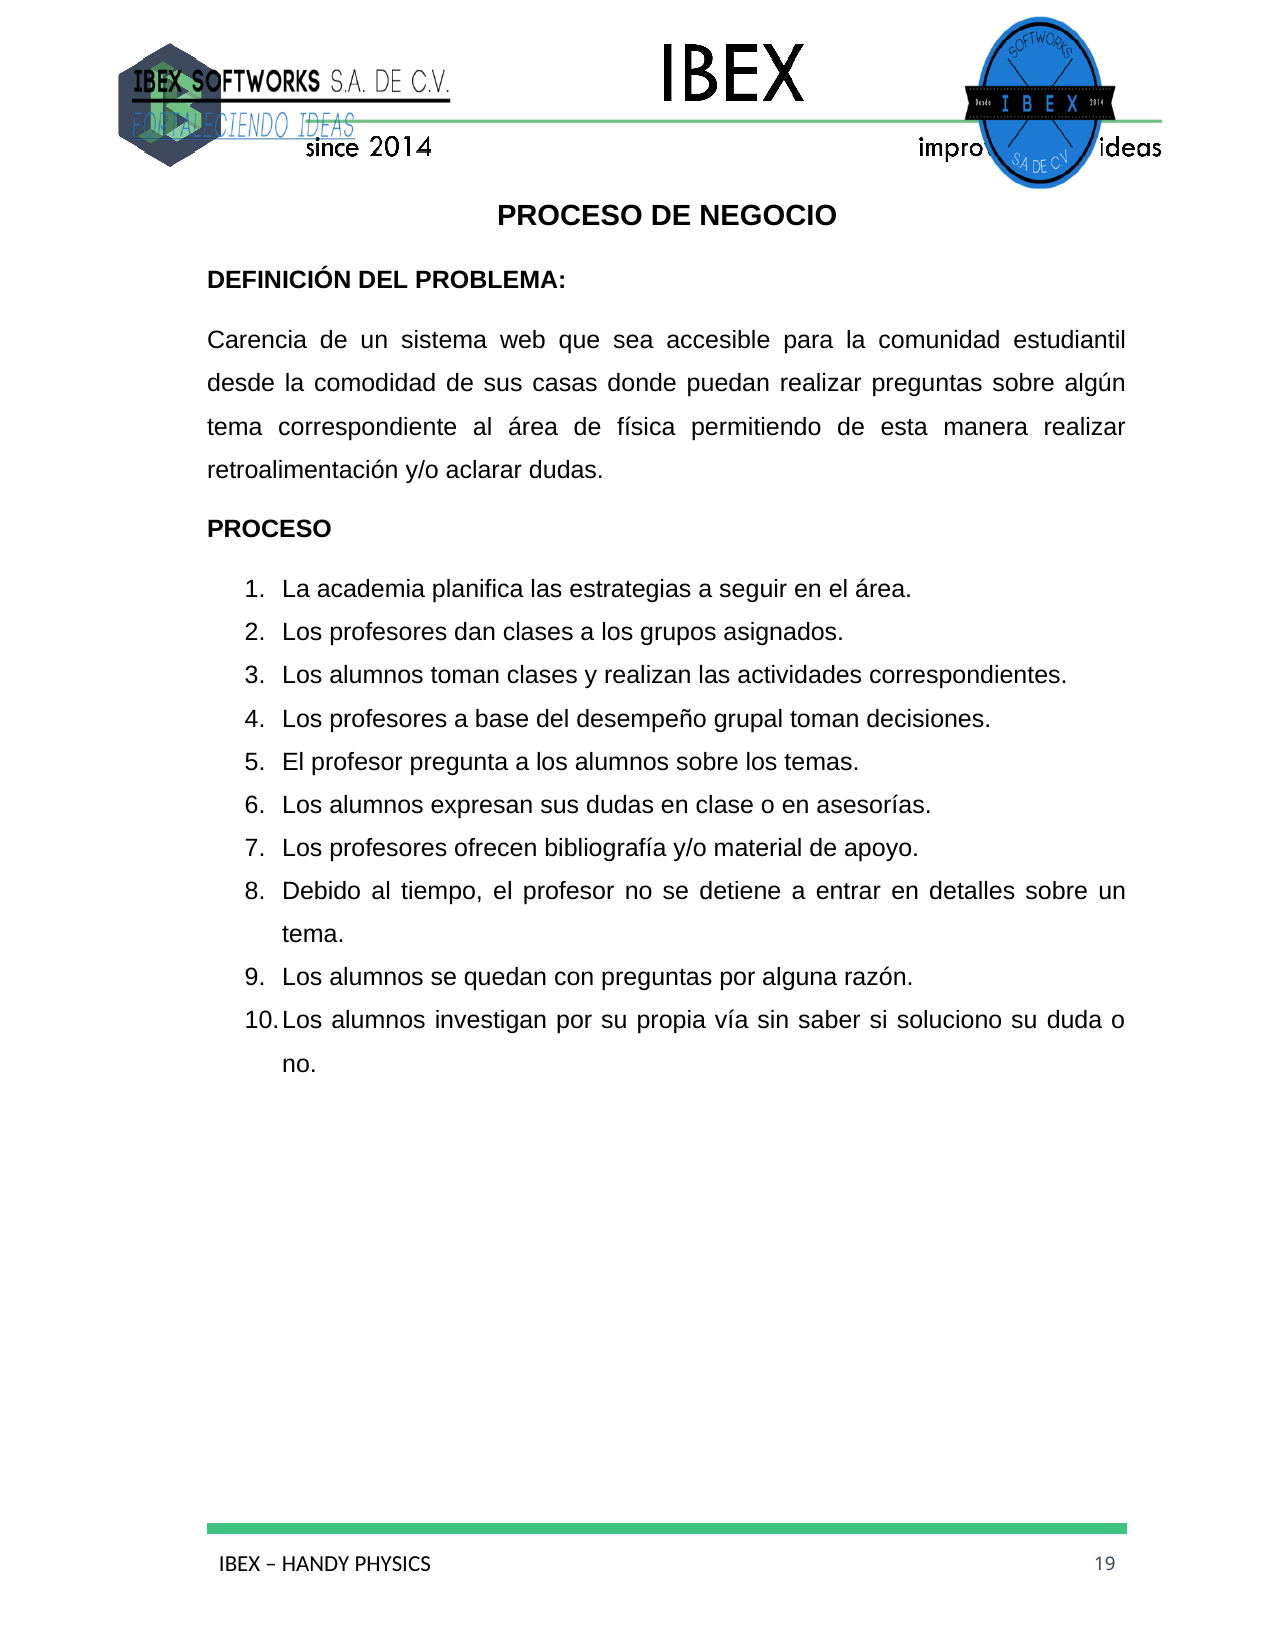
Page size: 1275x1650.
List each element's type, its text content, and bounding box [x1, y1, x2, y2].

list Los profesores ofrecen bibliografía y/o material de apoyo. [244, 833, 1127, 862]
list Los alumnos investigan por su propia vía sin saber si soluciono su duda o no. [244, 1005, 1127, 1077]
list El profesor pregunta a los alumnos sobre los temas. [244, 747, 1127, 775]
text DEFINICIÓN DEL PROBLEMA: [207, 265, 1127, 294]
text PROCESO [207, 514, 1127, 543]
list La academia planifica las estrategias a seguir en el área. [244, 574, 1127, 603]
list Los alumnos expresan sus dudas en clase o en asesorías. [244, 790, 1127, 818]
list Los profesores a base del desempeño grupal toman decisiones. [244, 703, 1127, 732]
list Los alumnos se quedan con preguntas por alguna razón. [244, 962, 1127, 991]
text Carencia de un sistema web que sea accesible para la comunidad estudiantil desde la comodidad de sus casas donde puedan realizar preguntas sobre algún tema correspondiente al área de física permitiendo de esta manera realizar retroalimentación y/o aclarar dudas. [207, 325, 1127, 483]
list Los alumnos toman clases y realizan las actividades correspondientes. [244, 660, 1127, 689]
list Debido al tiempo, el profesor no se detiene a entrar en detalles sobre un tema. [244, 876, 1127, 948]
list Los profesores dan clases a los grupos asignados. [244, 617, 1127, 646]
text PROCESO DE NEGOCIO [207, 148, 1127, 232]
picture [0, 13, 1275, 199]
